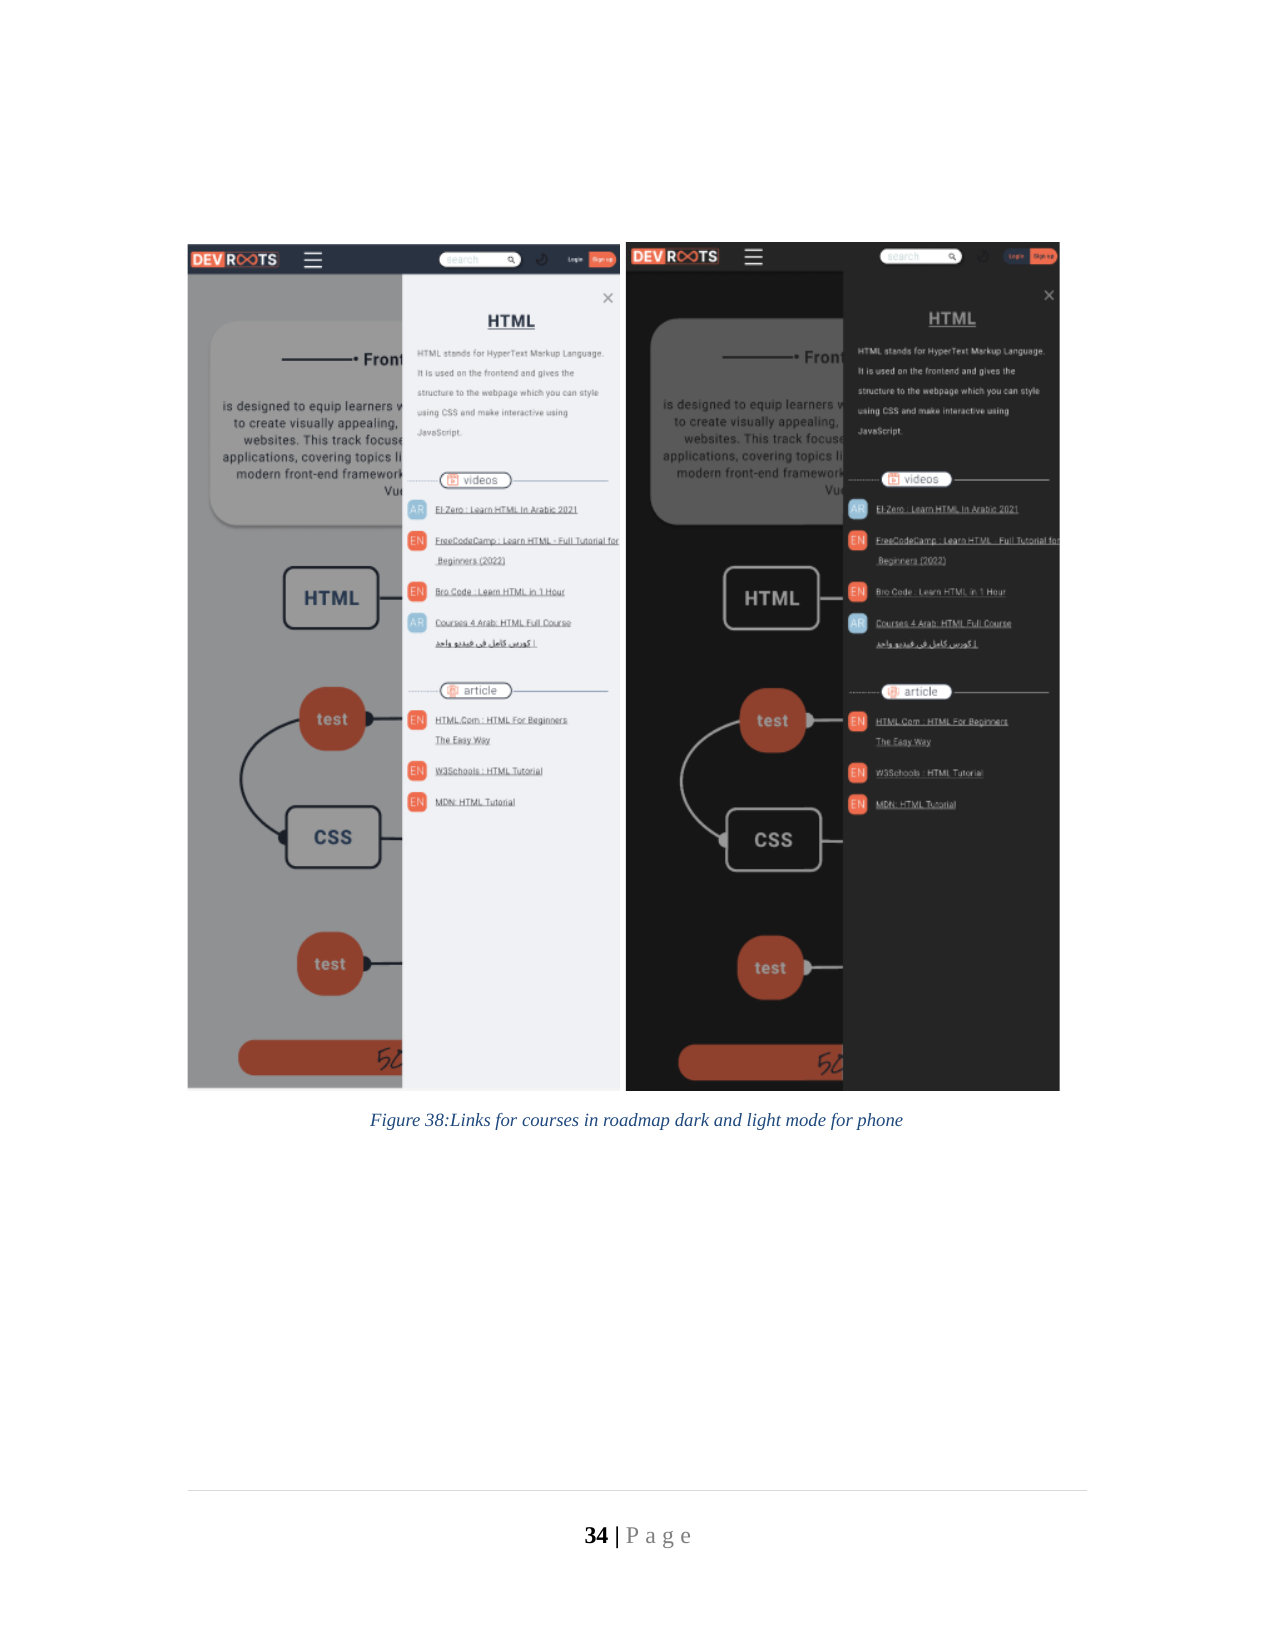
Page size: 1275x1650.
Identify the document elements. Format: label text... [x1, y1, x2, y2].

picture [625, 242, 1060, 1091]
text Figure 38:Links for courses in roadmap dark and light mode for phone [187, 1109, 1087, 1131]
picture [187, 244, 620, 1091]
